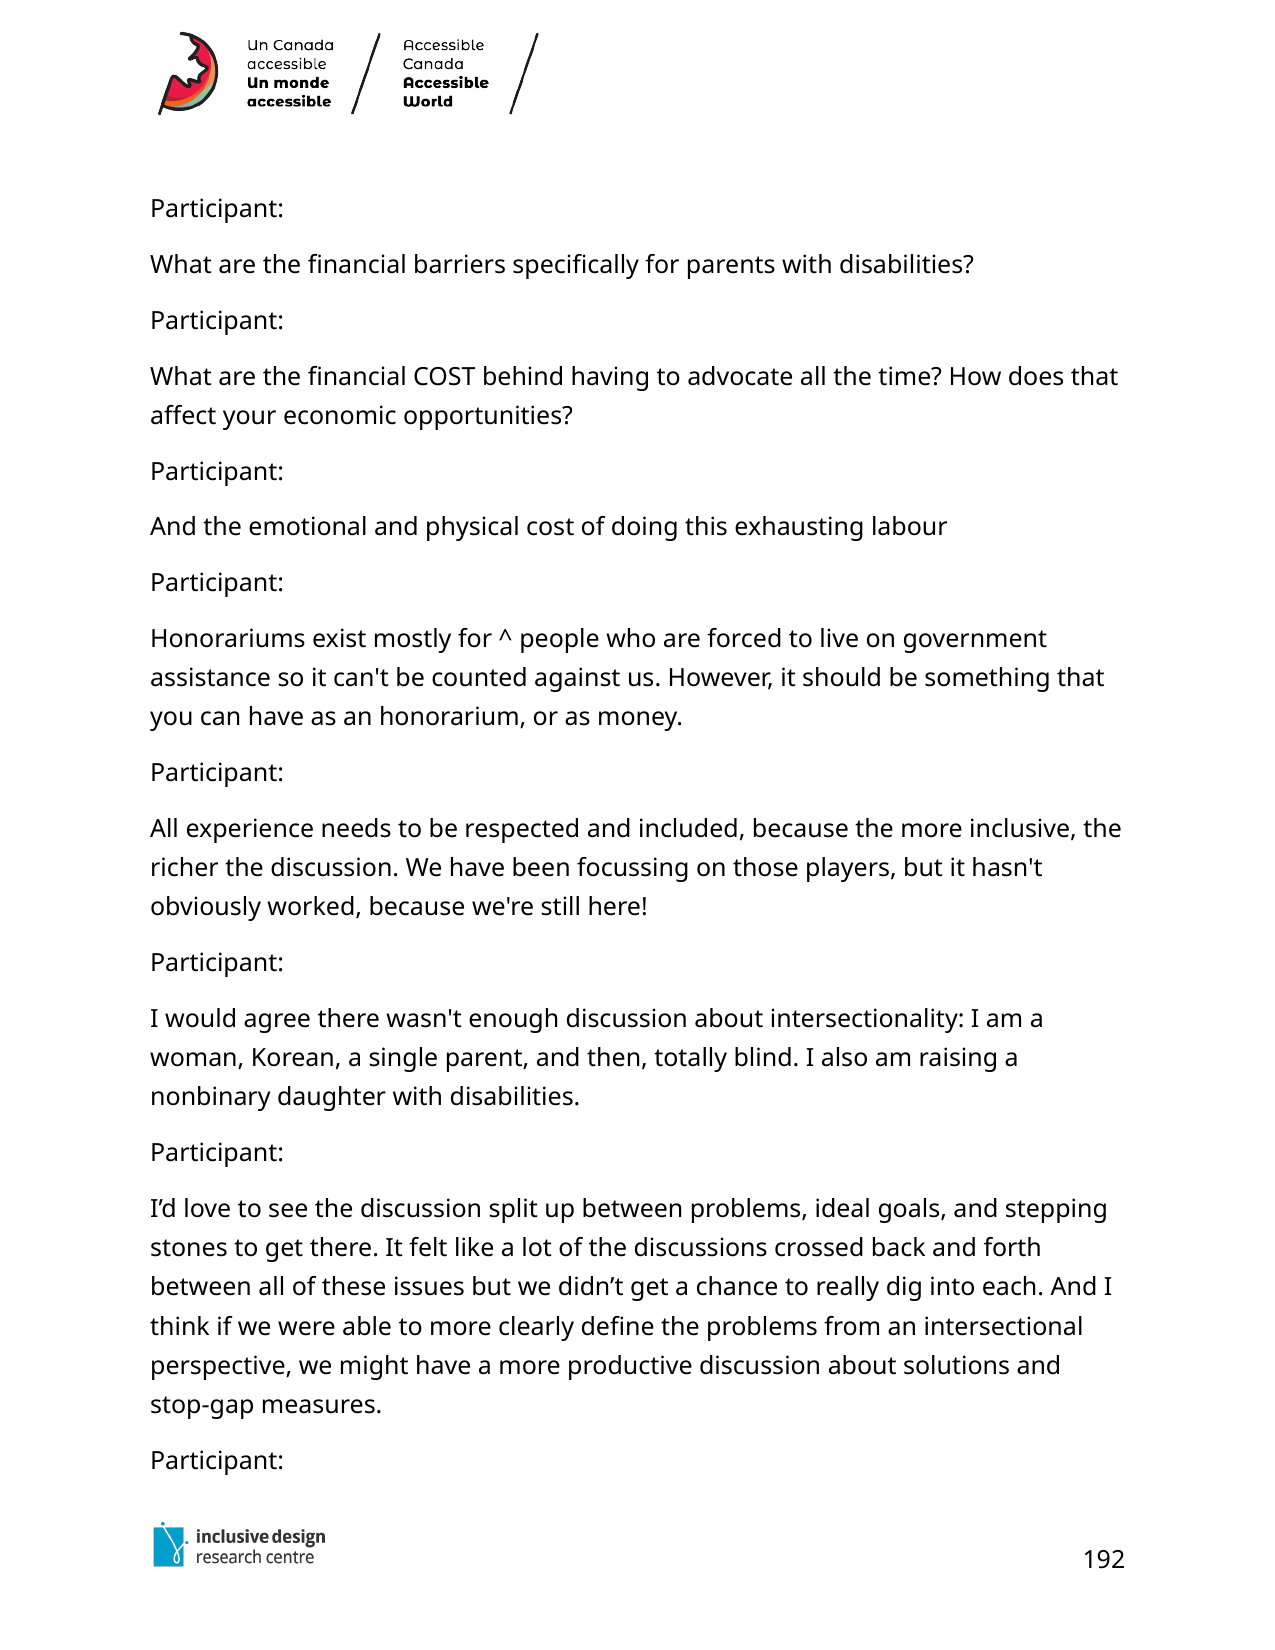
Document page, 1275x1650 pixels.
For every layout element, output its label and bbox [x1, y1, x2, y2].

picture [150, 1520, 340, 1583]
picture [150, 24, 546, 123]
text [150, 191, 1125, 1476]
